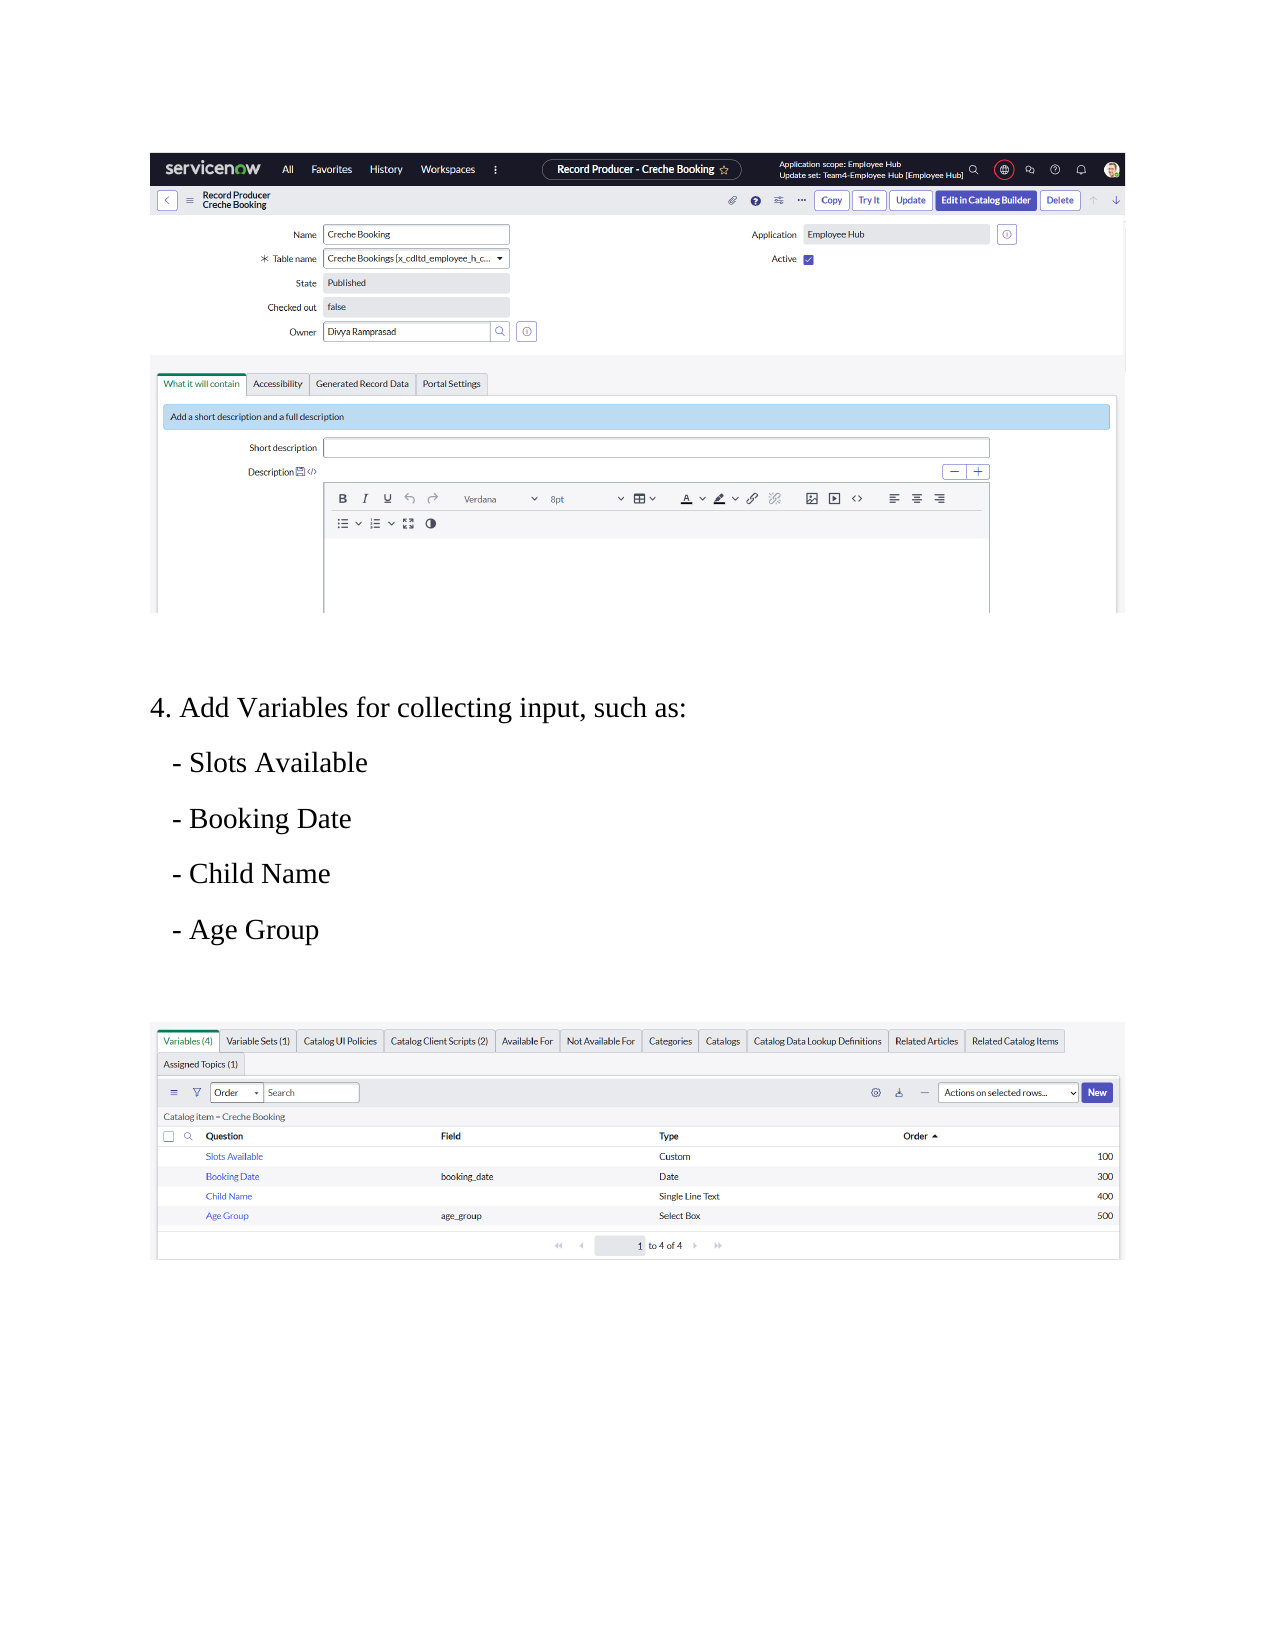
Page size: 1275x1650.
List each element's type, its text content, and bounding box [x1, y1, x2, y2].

text - Child Name [150, 856, 1125, 890]
text - Age Group [150, 912, 1125, 945]
text - Slots Available [150, 745, 1125, 779]
text - Booking Date [150, 801, 1125, 834]
picture [150, 1022, 1125, 1260]
picture [150, 150, 1125, 613]
text 4. Add Variables for collecting input, such as: [150, 690, 1125, 723]
